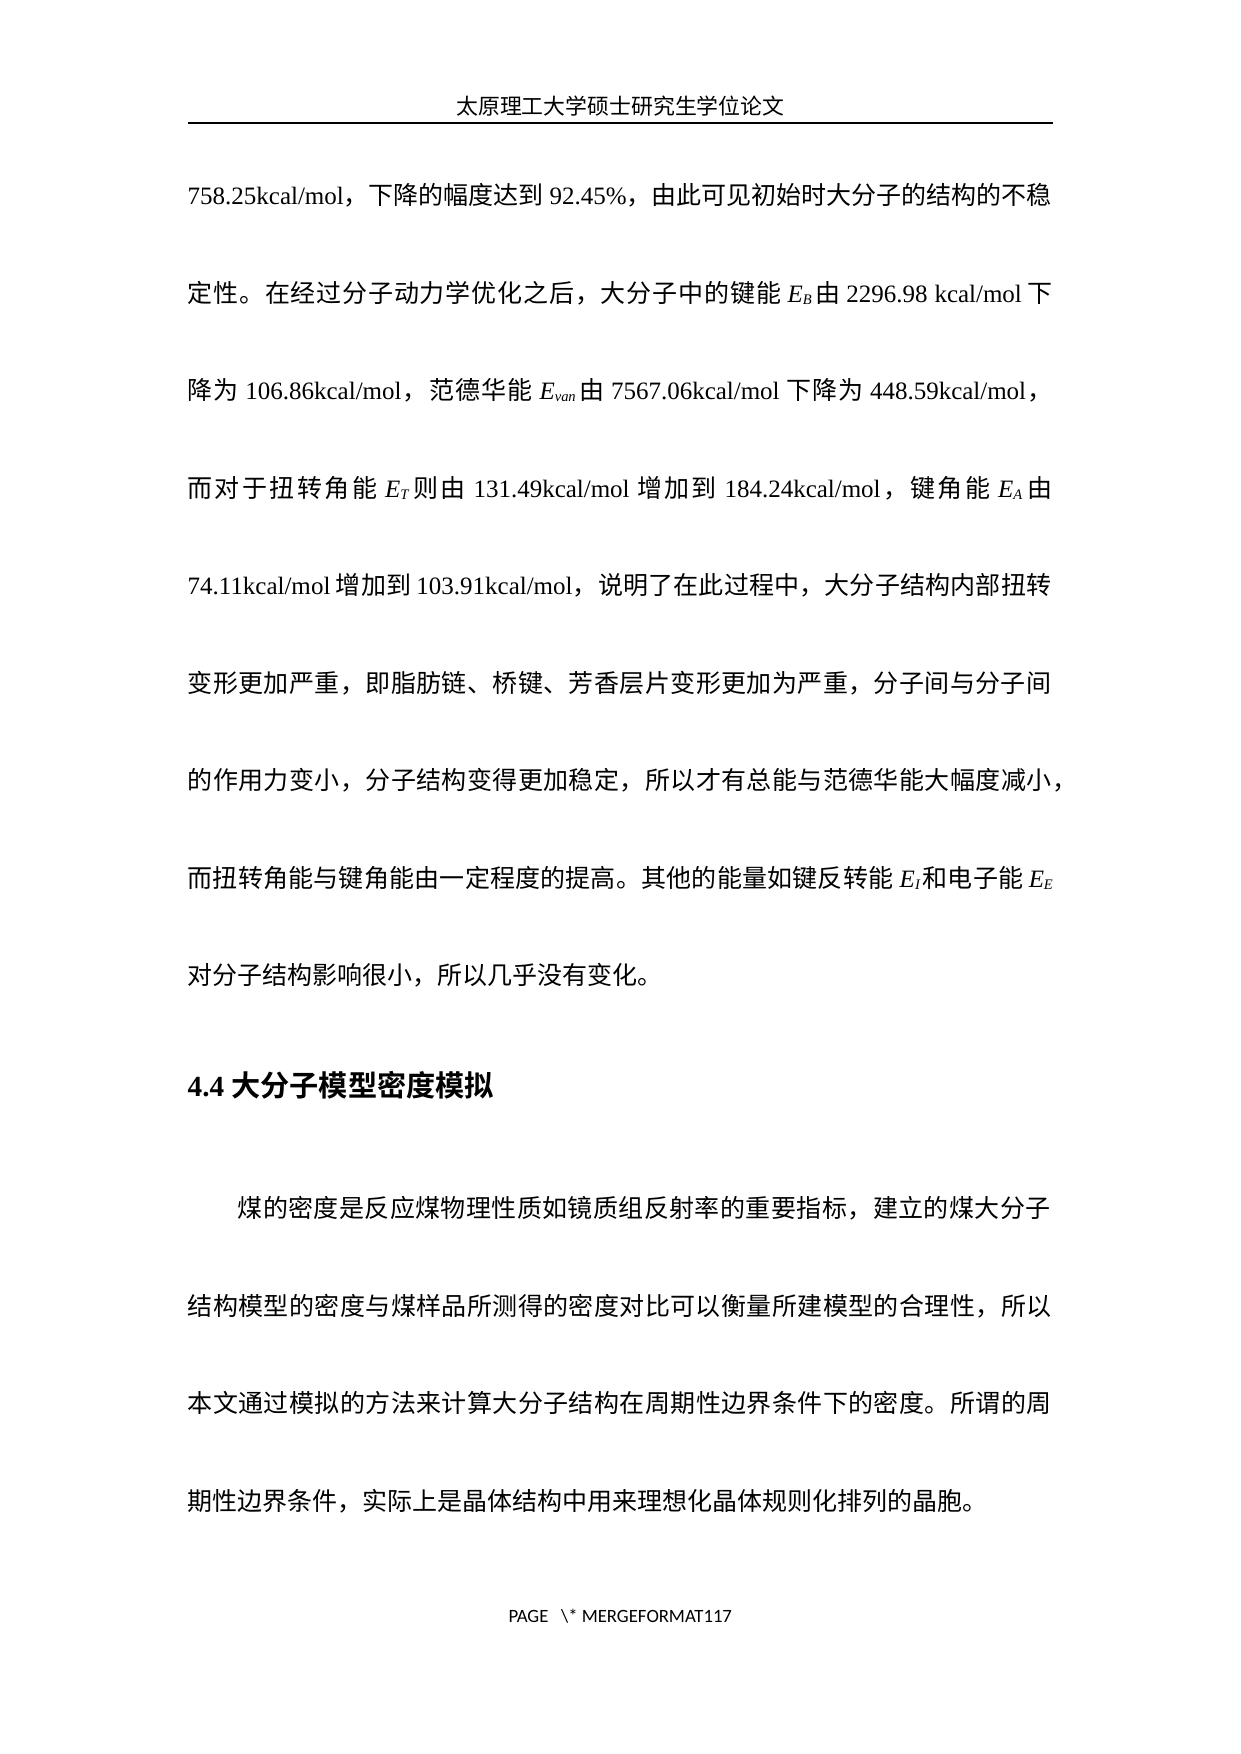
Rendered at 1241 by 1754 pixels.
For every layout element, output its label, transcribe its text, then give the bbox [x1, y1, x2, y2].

text 煤的密度是反应煤物理性质如镜质组反射率的重要指标，建立的煤大分子结构模型的密度与煤样品所测得的密度对比可以衡量所建模型的合理性，所以本文通过模拟的方法来计算大分子结构在周期性边界条件下的密度。所谓的周期性边界条件，实际上是晶体结构中用来理想化晶体规则化排列的晶胞。 [187, 1174, 1053, 1532]
subtitle 4.4 大分子模型密度模拟 [187, 1051, 1053, 1116]
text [187, 161, 1053, 1006]
